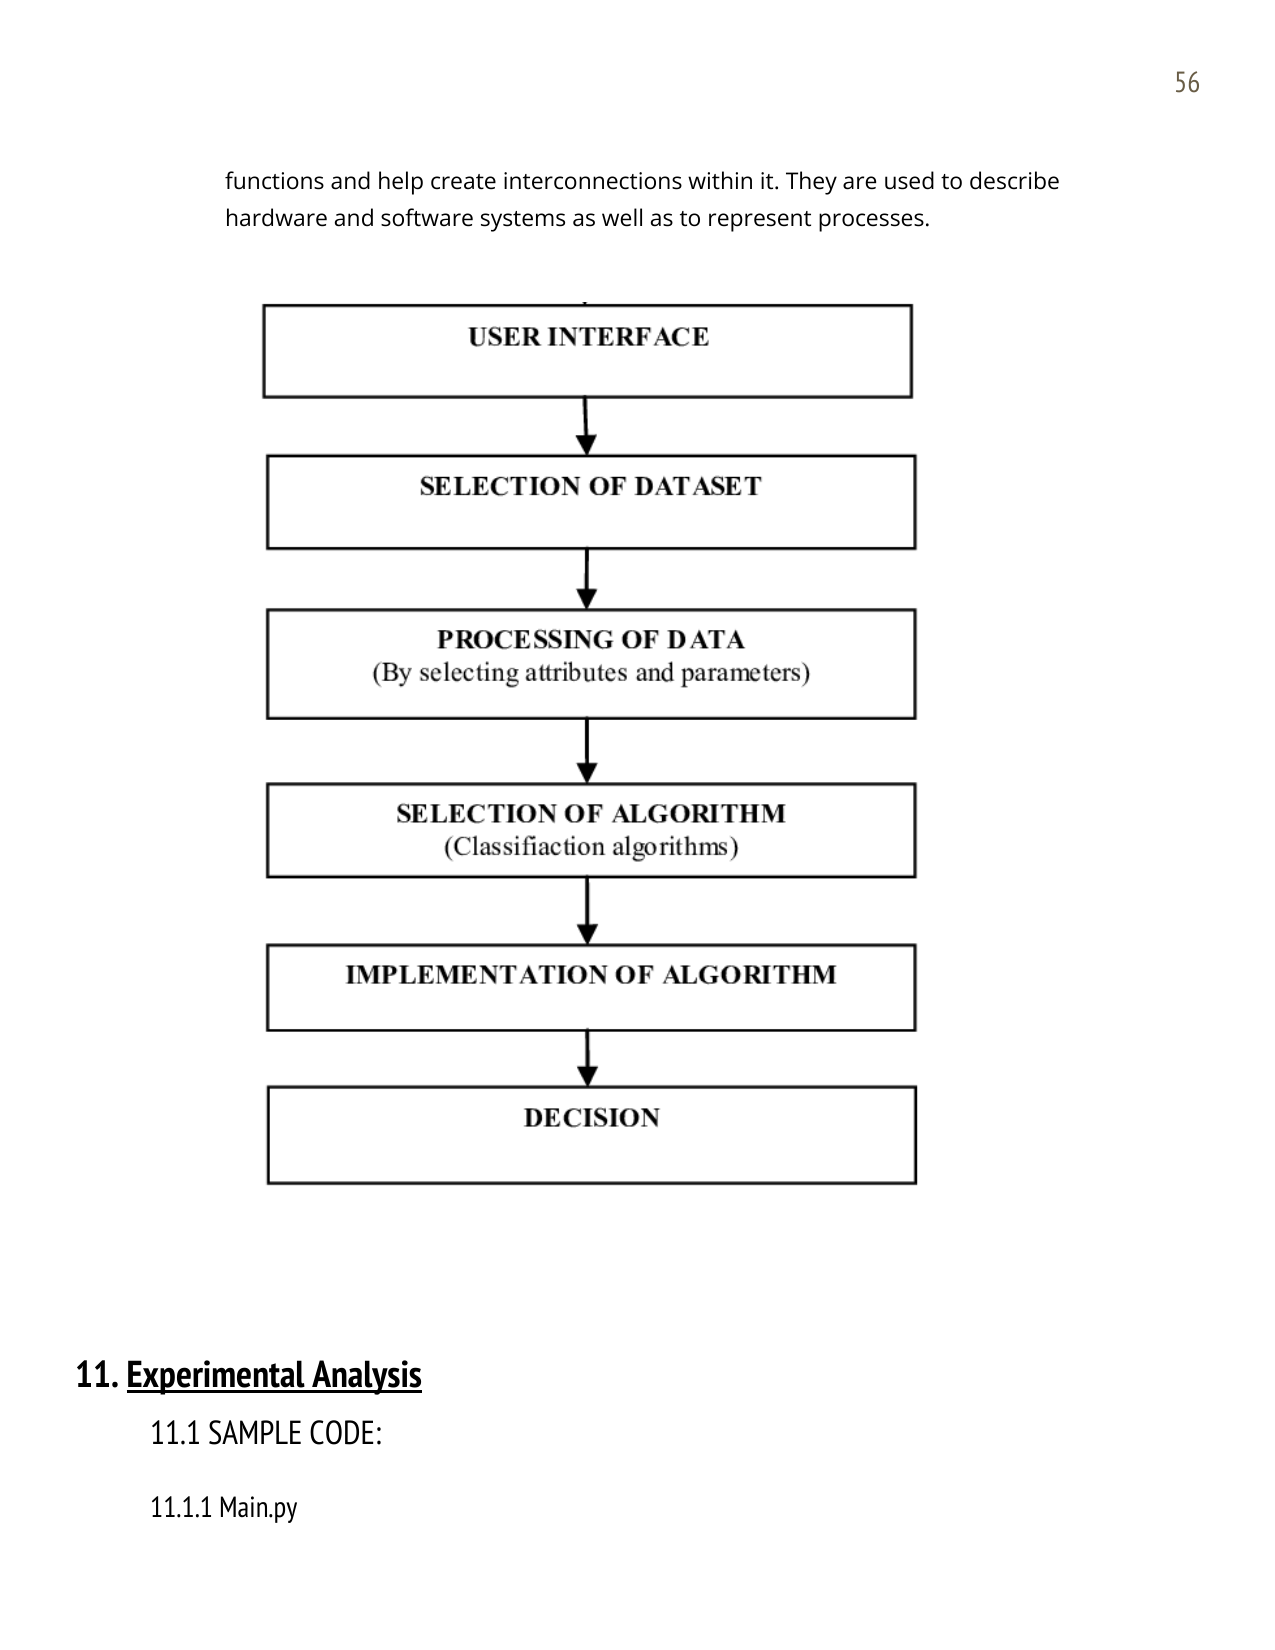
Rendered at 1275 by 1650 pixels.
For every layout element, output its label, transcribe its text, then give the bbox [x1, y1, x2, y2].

text 11.1 SAMPLE CODE: [150, 1410, 1125, 1453]
text 11.1.1 Main.py [150, 1487, 1125, 1525]
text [225, 165, 1125, 233]
picture [253, 302, 929, 1193]
subtitle 11. Experimental Analysis [75, 1349, 1125, 1398]
